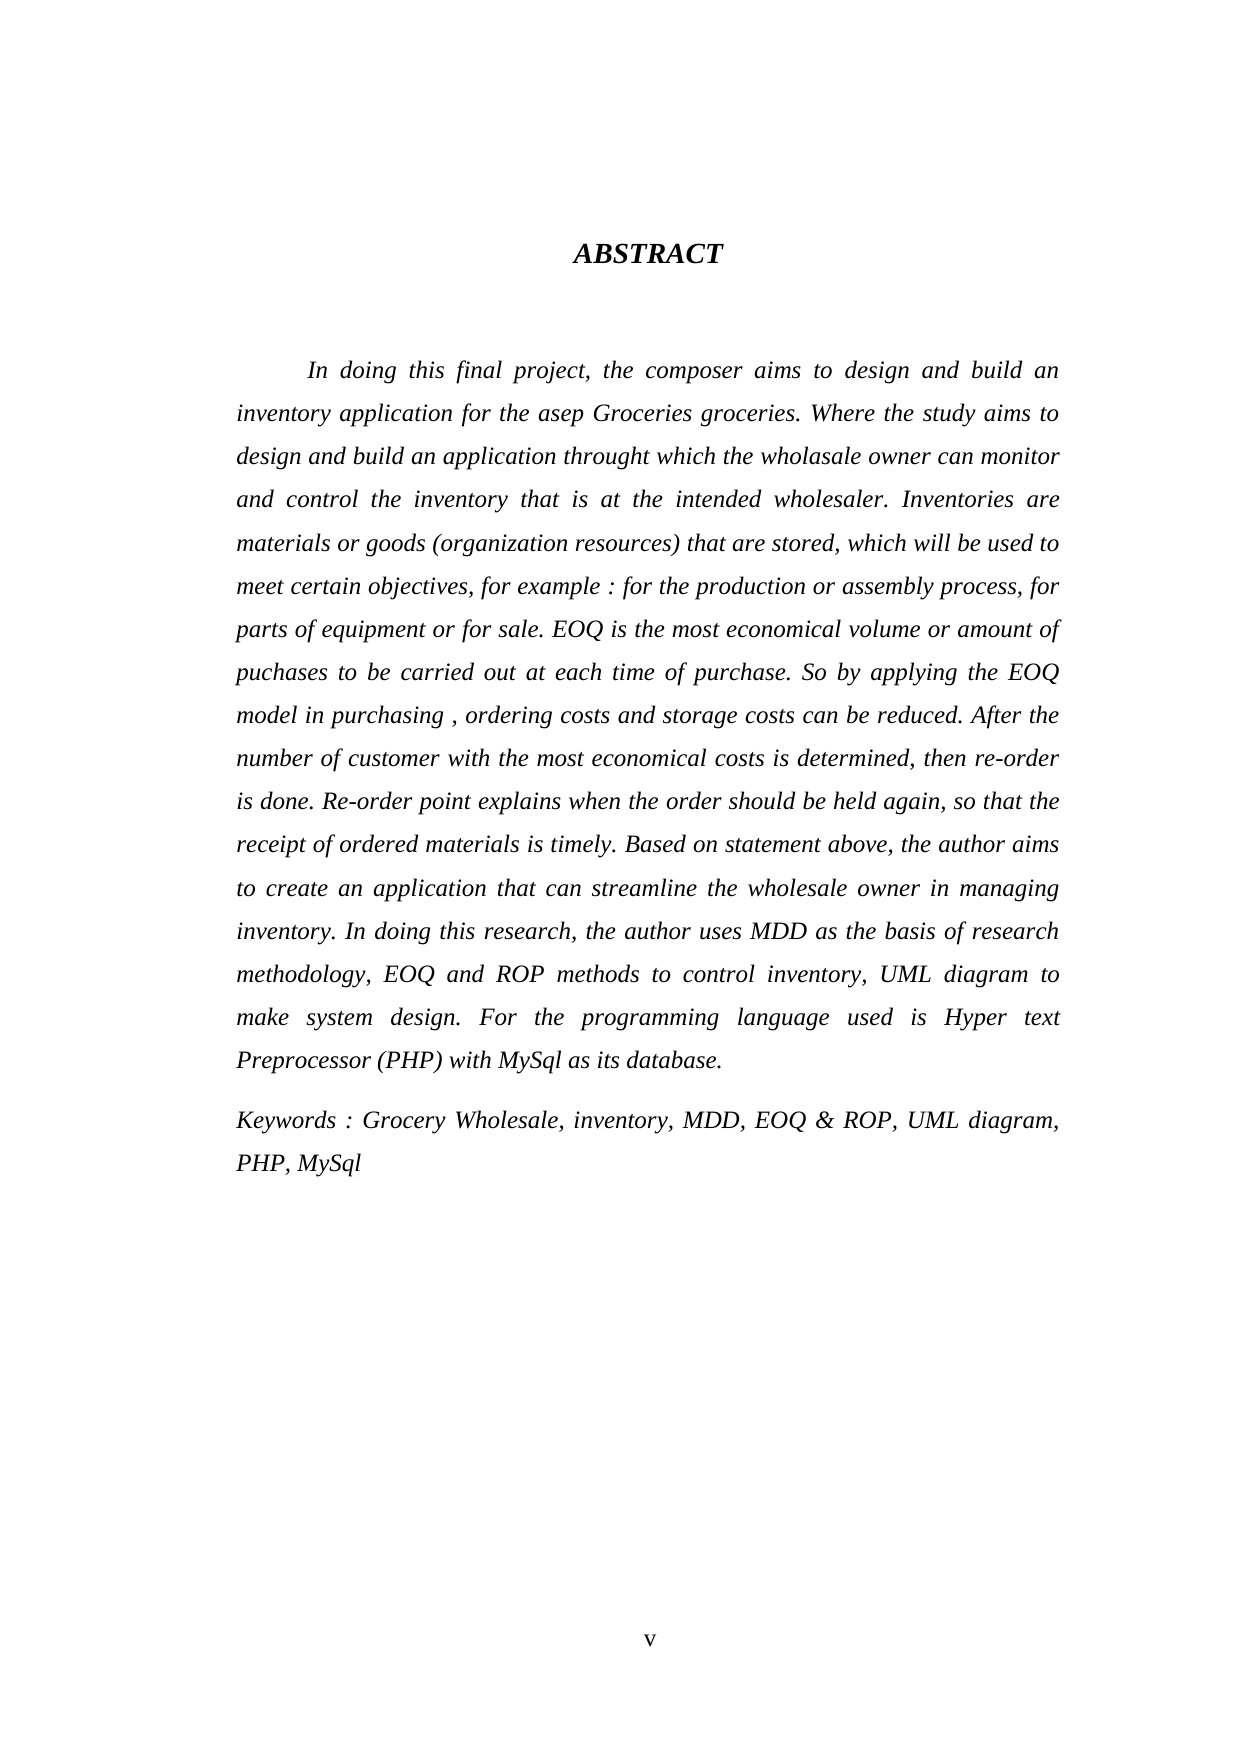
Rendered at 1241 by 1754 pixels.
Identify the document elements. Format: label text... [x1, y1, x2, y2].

text Keywords : Grocery Wholesale, inventory, MDD, EOQ & ROP, UML diagram, PHP, MySql [236, 1105, 1063, 1177]
text ABSTRACT [236, 236, 1063, 270]
text In doing this final project, the composer aims to design and build an inventory application for the asep Groceries groceries. Where the study aims to design and build an application throught which the wholasale owner can monitor and control the inventory that is at the intended wholesaler. Inventories are materials or goods (organization resources) that are stored, which will be used to meet certain objectives, for example : for the production or assembly process, for parts of equipment or for sale. EOQ is the most economical volume or amount of puchases to be carried out at each time of purchase. So by applying the EOQ model in purchasing , ordering costs and storage costs can be reduced. After the number of customer with the most economical costs is determined, then re-order is done. Re-order point explains when the order should be held again, so that the receipt of ordered materials is timely. Based on statement above, the author aims to create an application that can streamline the wholesale owner in managing inventory. In doing this research, the author uses MDD as the basis of research methodology, EOQ and ROP methods to control inventory, UML diagram to make system design. For the programming language used is Hyper text Preprocessor (PHP) with MySql as its database. [236, 355, 1063, 1074]
